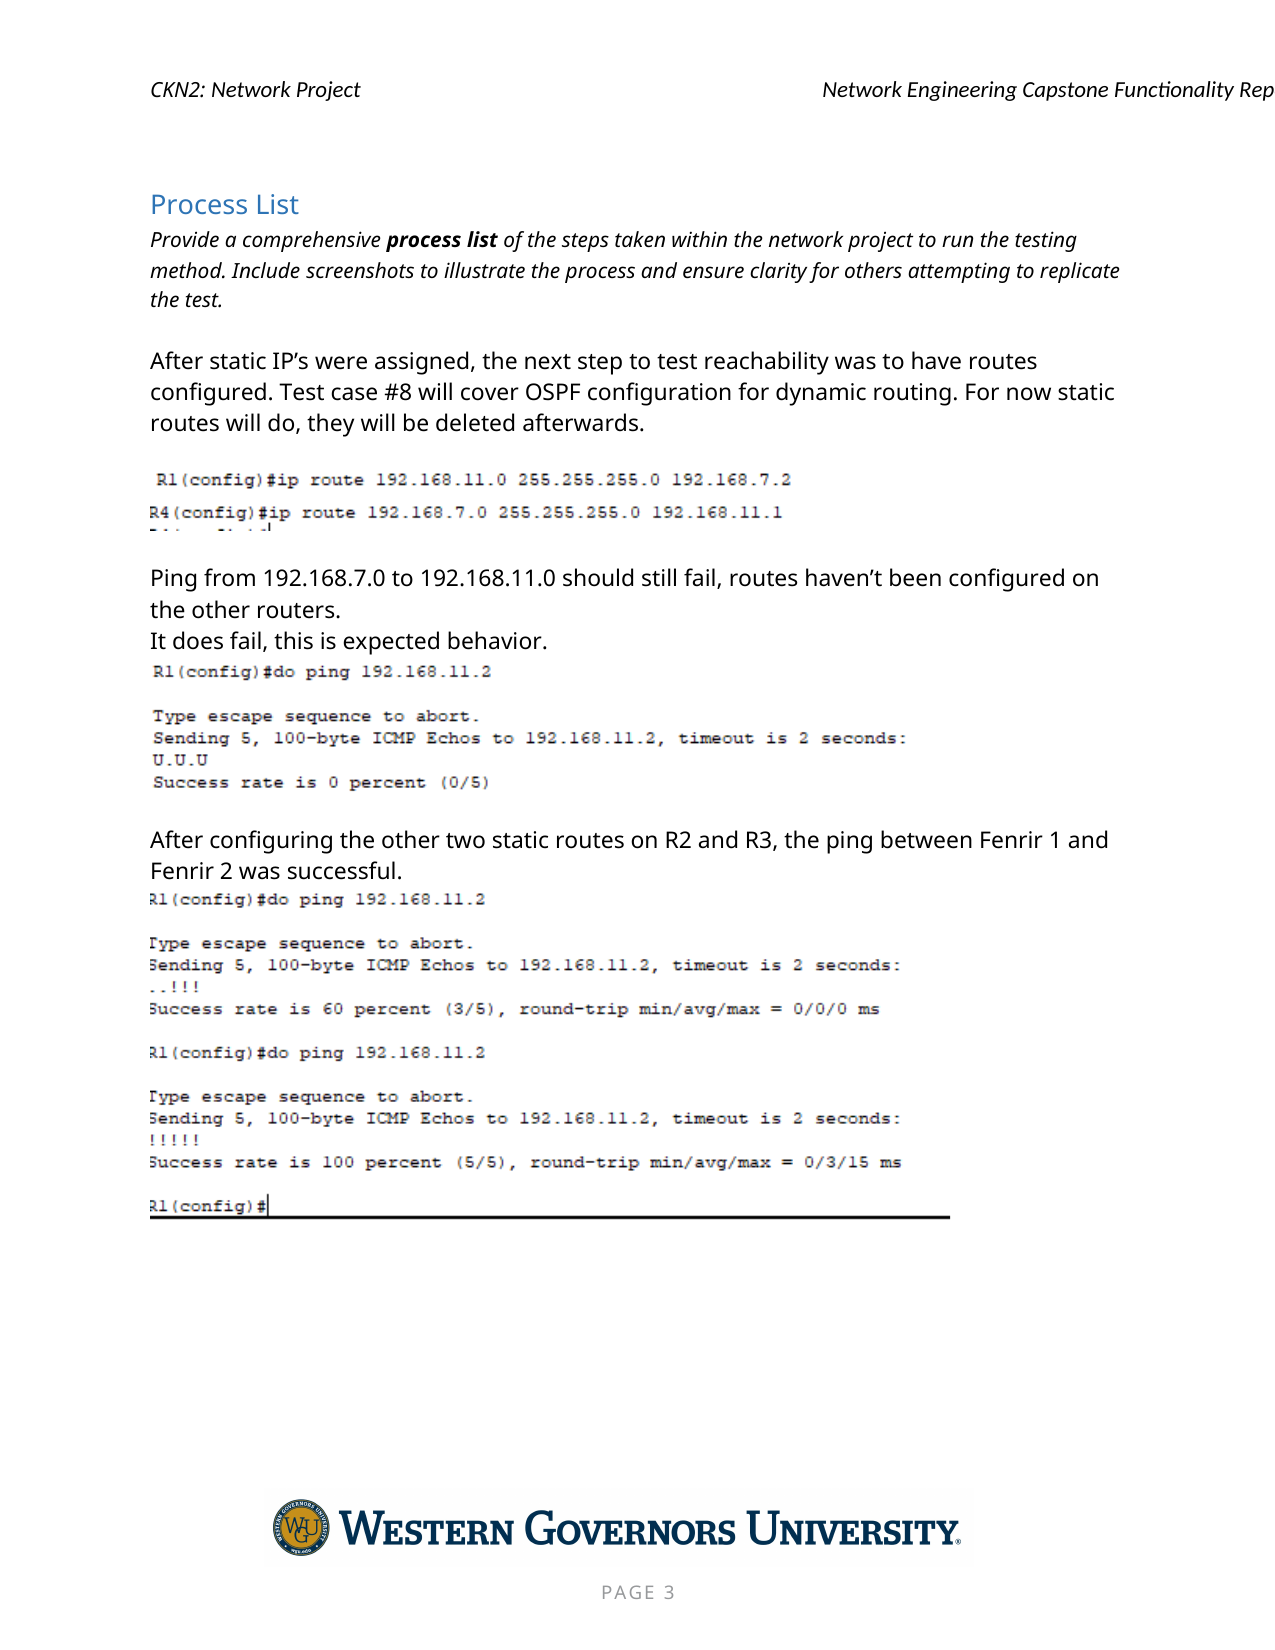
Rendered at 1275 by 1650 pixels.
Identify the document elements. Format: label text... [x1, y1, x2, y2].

picture [263, 1488, 974, 1567]
picture [150, 502, 888, 531]
picture [150, 886, 951, 1224]
subtitle Process List [150, 185, 1125, 222]
text After static IP’s were assigned, the next step to test reachability was to have routes configured. Test case #8 will cover OSPF configuration for dynamic routing. For now static routes will do, they will be deleted afterwards. [150, 344, 1125, 438]
picture [150, 656, 924, 799]
text Provide a comprehensive process list of the steps taken within the network project to run the testing method. Include screenshots to illustrate the process and ensure clarity for others attempting to replicate the test. [150, 225, 1125, 313]
text After configuring the other two static routes on R2 and R3, the ping between Fenrir 1 and Fenrir 2 was successful. [150, 824, 1125, 886]
text Ping from 192.168.7.0 to 192.168.11.0 should still fail, routes haven’t been configured on the other routers. [150, 562, 1125, 625]
picture [156, 469, 811, 497]
text It does fail, this is expected behavior. [150, 625, 1125, 656]
